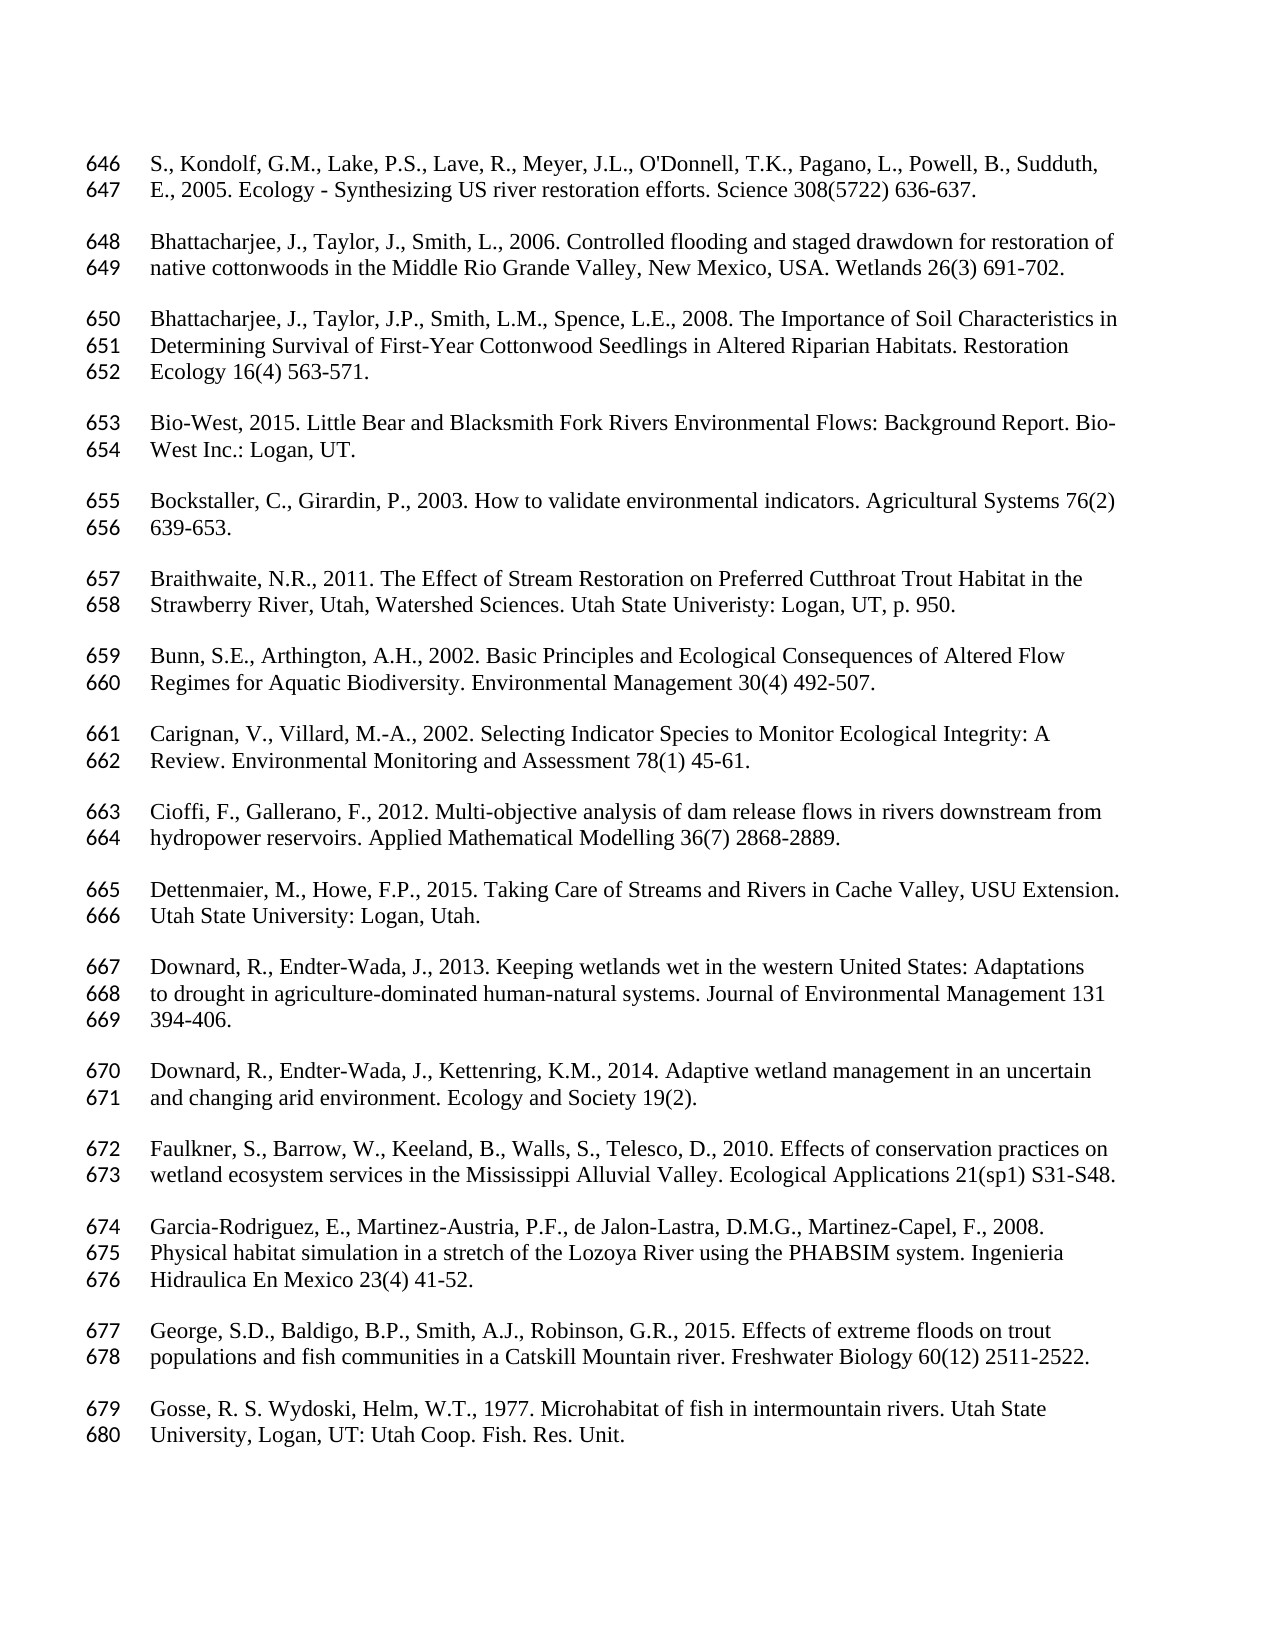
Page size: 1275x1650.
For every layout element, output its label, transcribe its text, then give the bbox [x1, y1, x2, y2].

text Cioffi, F., Gallerano, F., 2012. Multi-objective analysis of dam release flows in rivers downstream from hydropower reservoirs. Applied Mathematical Modelling 36(7) 2868-2889. [150, 798, 1125, 851]
text Bhattacharjee, J., Taylor, J., Smith, L., 2006. Controlled flooding and staged drawdown for restoration of native cottonwoods in the Middle Rio Grande Valley, New Mexico, USA. Wetlands 26(3) 691-702. [150, 228, 1125, 280]
text Gosse, R. S. Wydoski, Helm, W.T., 1977. Microhabitat of fish in intermountain rivers. Utah State University, Logan, UT: Utah Coop. Fish. Res. Unit. [150, 1395, 1125, 1447]
text Bockstaller, C., Girardin, P., 2003. How to validate environmental indicators. Agricultural Systems 76(2) 639-653. [150, 487, 1125, 540]
text Faulkner, S., Barrow, W., Keeland, B., Walls, S., Telesco, D., 2010. Effects of conservation practices on wetland ecosystem services in the Mississippi Alluvial Valley. Ecological Applications 21(sp1) S31-S48. [150, 1135, 1125, 1188]
text Carignan, V., Villard, M.-A., 2002. Selecting Indicator Species to Monitor Ecological Integrity: A Review. Environmental Monitoring and Assessment 78(1) 45-61. [150, 720, 1125, 773]
text George, S.D., Baldigo, B.P., Smith, A.J., Robinson, G.R., 2015. Effects of extreme floods on trout populations and fish communities in a Catskill Mountain river. Freshwater Biology 60(12) 2511-2522. [150, 1317, 1125, 1370]
text Braithwaite, N.R., 2011. The Effect of Stream Restoration on Preferred Cutthroat Trout Habitat in the Strawberry River, Utah, Watershed Sciences. Utah State Univeristy: Logan, UT, p. 950. [150, 565, 1125, 618]
text Garcia-Rodriguez, E., Martinez-Austria, P.F., de Jalon-Lastra, D.M.G., Martinez-Capel, F., 2008. Physical habitat simulation in a stretch of the Lozoya River using the PHABSIM system. Ingenieria Hidraulica En Mexico 23(4) 41-52. [150, 1213, 1125, 1292]
text Downard, R., Endter-Wada, J., Kettenring, K.M., 2014. Adaptive wetland management in an uncertain and changing arid environment. Ecology and Society 19(2). [150, 1057, 1125, 1110]
text Bio-West, 2015. Little Bear and Blacksmith Fork Rivers Environmental Flows: Background Report. Bio-West Inc.: Logan, UT. [150, 409, 1125, 462]
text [150, 150, 1125, 203]
text Dettenmaier, M., Howe, F.P., 2015. Taking Care of Streams and Rivers in Cache Valley, USU Extension. Utah State University: Logan, Utah. [150, 876, 1125, 928]
text Bhattacharjee, J., Taylor, J.P., Smith, L.M., Spence, L.E., 2008. The Importance of Soil Characteristics in Determining Survival of First-Year Cottonwood Seedlings in Altered Riparian Habitats. Restoration Ecology 16(4) 563-571. [150, 305, 1125, 384]
text Downard, R., Endter-Wada, J., 2013. Keeping wetlands wet in the western United States: Adaptations to drought in agriculture-dominated human-natural systems. Journal of Environmental Management 131 394-406. [150, 953, 1125, 1032]
text Bunn, S.E., Arthington, A.H., 2002. Basic Principles and Ecological Consequences of Altered Flow Regimes for Aquatic Biodiversity. Environmental Management 30(4) 492-507. [150, 643, 1125, 695]
